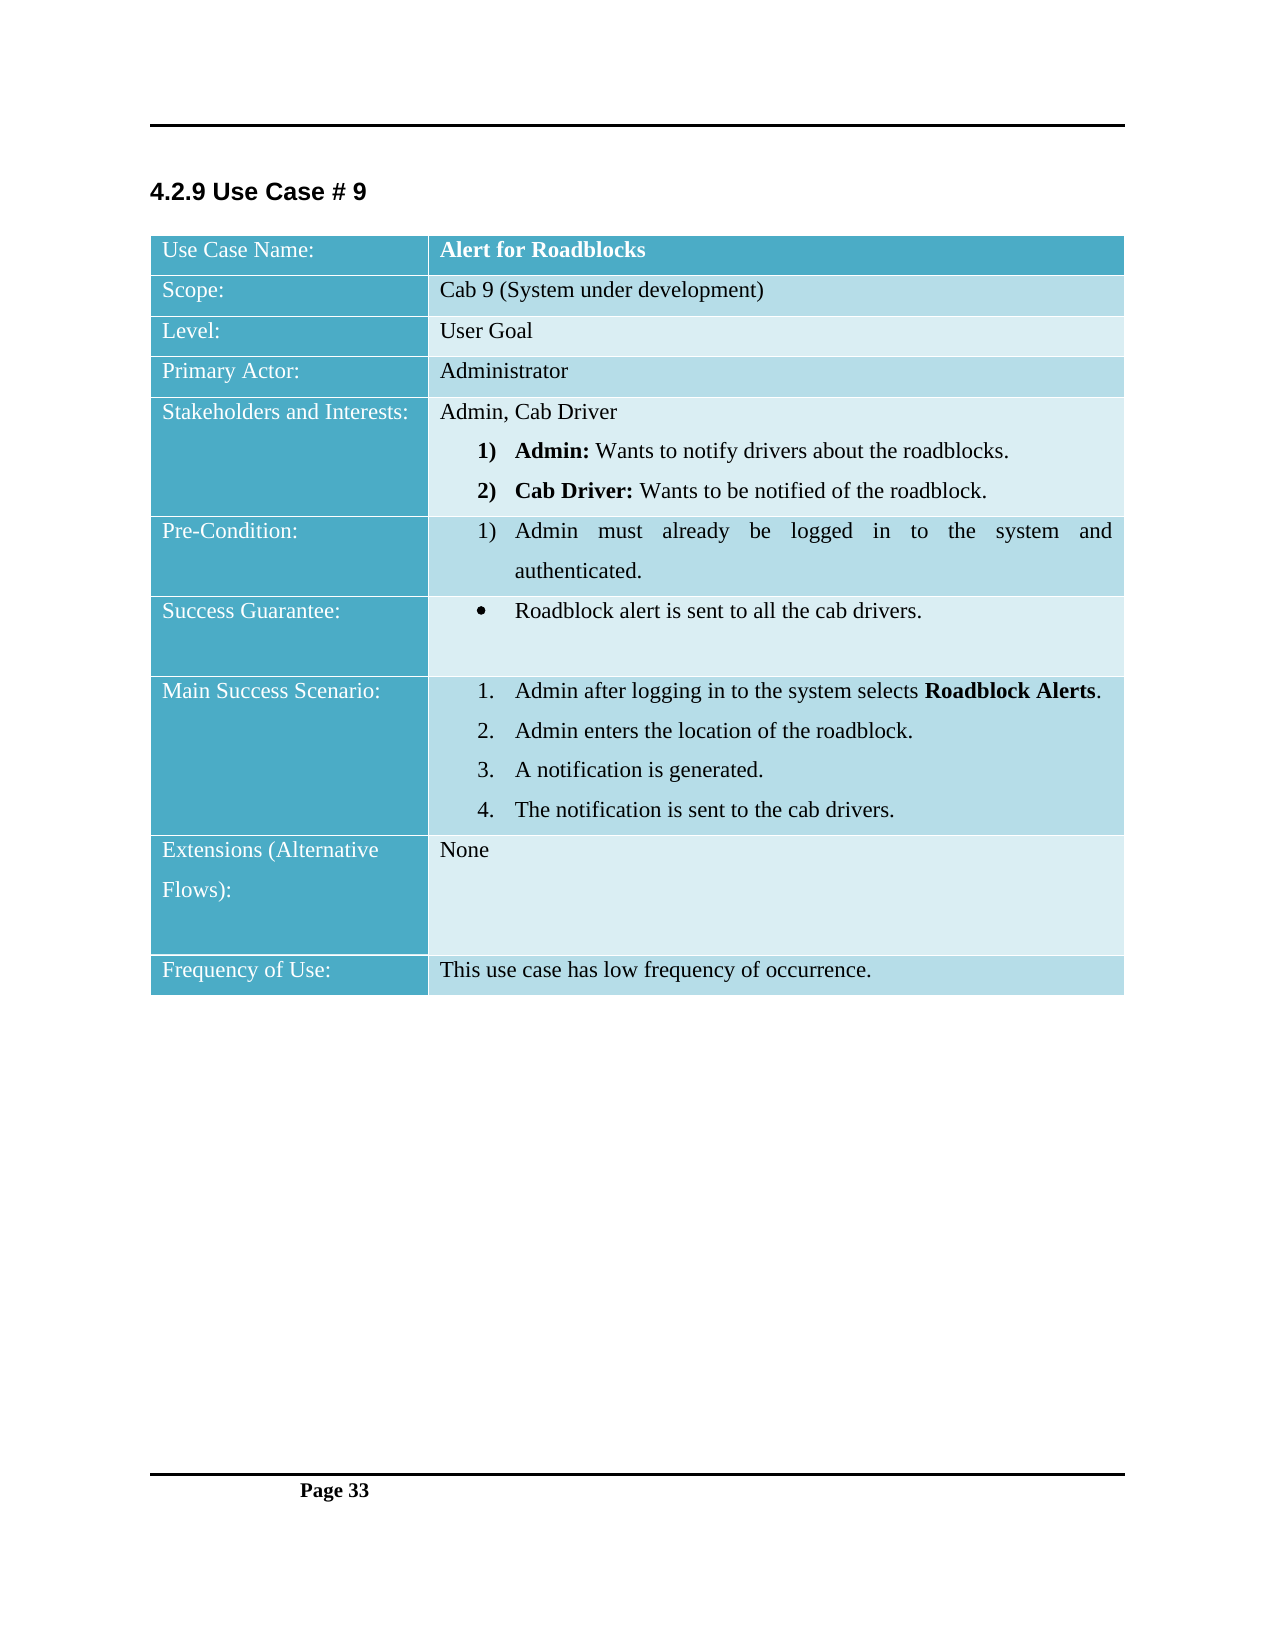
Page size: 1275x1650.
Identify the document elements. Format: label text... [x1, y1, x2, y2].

table_cell This use case has low frequency of occurrence. [429, 956, 1124, 995]
table_cell Main Success Scenario: [151, 677, 428, 835]
table_cell None [429, 836, 1124, 954]
table_cell Success Guarantee: [151, 597, 428, 676]
table_cell Stakeholders and Interests: [151, 398, 428, 516]
table_cell Admin after logging in to the system selects Roadblock Alerts. Admin enters the location of the roadblock. A notification is generated. The notification is sent to the cab drivers. [429, 677, 1124, 835]
table_cell User Goal [429, 317, 1124, 356]
table_cell Roadblock alert is sent to all the cab drivers. [429, 597, 1124, 676]
subtitle 4.2.9 Use Case # 9 [150, 177, 1125, 206]
table_cell Admin must already be logged in to the system and authenticated. [429, 517, 1124, 596]
table_cell Admin, Cab Driver Admin: Wants to notify drivers about the roadblocks. Cab Driver: Wants to be notified of the roadblock. [429, 398, 1124, 516]
table_cell Cab 9 (System under development) [429, 276, 1124, 316]
table_cell Administrator [429, 357, 1124, 397]
table_cell Pre-Condition: [151, 517, 428, 596]
table_header Use Case Name: [151, 236, 428, 275]
table_cell Primary Actor: [151, 357, 428, 397]
table_cell Level: [151, 317, 428, 356]
table_cell Scope: [151, 276, 428, 316]
table_cell Extensions (Alternative Flows): [151, 836, 428, 954]
table_header Alert for Roadblocks [429, 236, 1124, 275]
table_cell Frequency of Use: [151, 956, 428, 995]
